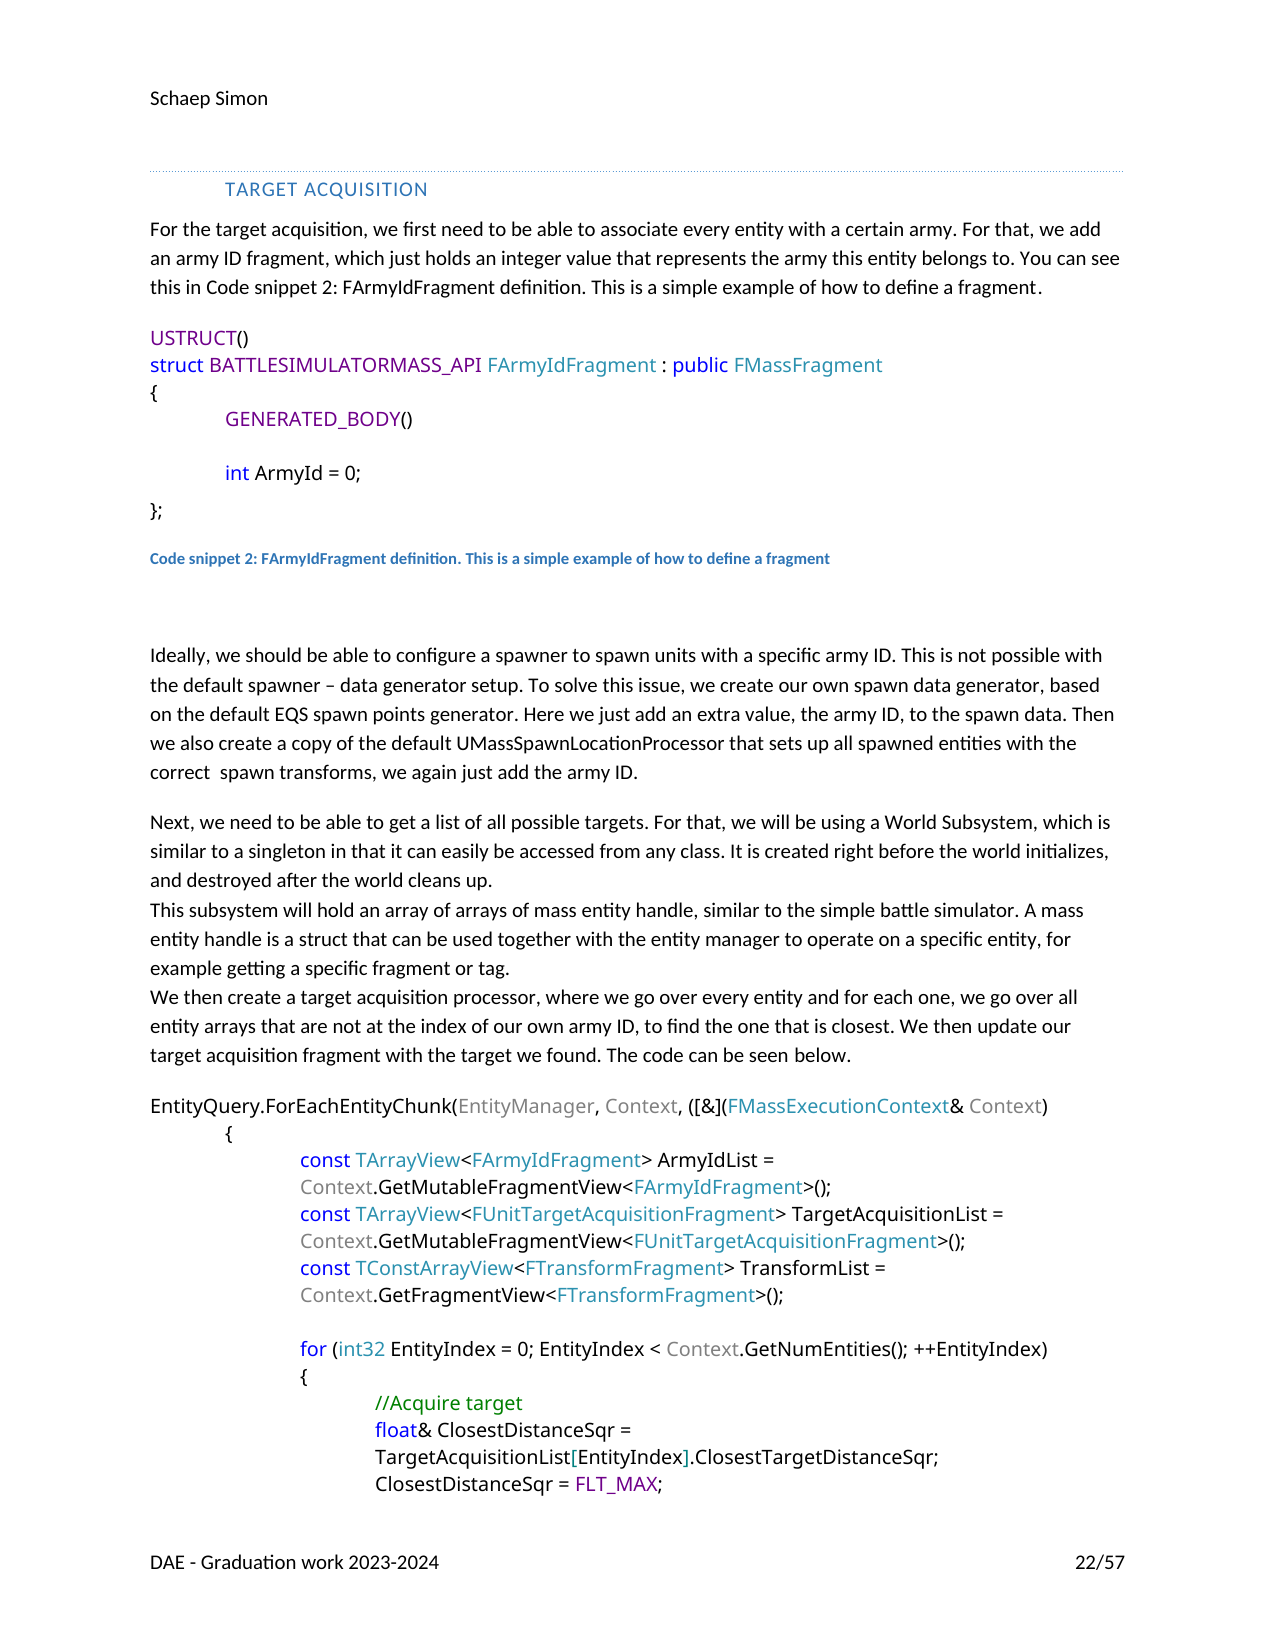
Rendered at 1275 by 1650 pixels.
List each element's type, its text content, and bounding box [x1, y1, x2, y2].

text struct BATTLESIMULATORMASS_API FArmyIdFragment : public FMassFragment [150, 351, 1125, 378]
text { [150, 1362, 1125, 1389]
text For the target acquisition, we first need to be able to associate every entity with a certain army. For that, we add an army ID fragment, which just holds an integer value that represents the army this entity belongs to. You can see this in Code snippet 2: FArmyIdFragment definition. This is a simple example of how to define a fragment. [150, 216, 1125, 300]
subtitle Target Acquisition [150, 171, 1125, 202]
text USTRUCT() [150, 324, 1125, 351]
text ClosestDistanceSqr = FLT_MAX; [150, 1470, 1125, 1497]
text EntityQuery.ForEachEntityChunk(EntityManager, Context, ([&](FMassExecutionContext& Context) [150, 1093, 1125, 1120]
text Code snippet 2: FArmyIdFragment definition. This is a simple example of how to define a fragment [150, 548, 1125, 569]
text Ideally, we should be able to configure a spawner to spawn units with a specific army ID. This is not possible with the default spawner – data generator setup. To solve this issue, we create our own spawn data generator, based on the default EQS spawn points generator. Here we just add an extra value, the army ID, to the spawn data. Then we also create a copy of the default UMassSpawnLocationProcessor that sets up all spawned entities with the correct spawn transforms, we again just add the army ID. [150, 643, 1125, 785]
text { [150, 378, 1125, 405]
text int ArmyId = 0; [150, 459, 1125, 486]
text { [150, 1120, 1125, 1147]
text GENERATED_BODY() [150, 405, 1125, 432]
text const TConstArrayView<FTransformFragment> TransformList = Context.GetFragmentView<FTransformFragment>(); [300, 1254, 1125, 1308]
text }; [150, 497, 1125, 524]
text float& ClosestDistanceSqr = TargetAcquisitionList[EntityIndex].ClosestTargetDistanceSqr; [375, 1416, 1125, 1470]
text for (int32 EntityIndex = 0; EntityIndex < Context.GetNumEntities(); ++EntityIndex) [300, 1336, 1125, 1362]
text const TArrayView<FArmyIdFragment> ArmyIdList = Context.GetMutableFragmentView<FArmyIdFragment>(); [300, 1147, 1125, 1201]
text //Acquire target [150, 1389, 1125, 1416]
text const TArrayView<FUnitTargetAcquisitionFragment> TargetAcquisitionList = Context.GetMutableFragmentView<FUnitTargetAcquisitionFragment>(); [300, 1201, 1125, 1254]
text Next, we need to be able to get a list of all possible targets. For that, we will be using a World Subsystem, which is similar to a singleton in that it can easily be accessed from any class. It is created right before the world initializes, and destroyed after the world cleans up. This subsystem will hold an array of arrays of mass entity handle, similar to the simple battle simulator. A mass entity handle is a struct that can be used together with the entity manager to operate on a specific entity, for example getting a specific fragment or tag. We then create a target acquisition processor, where we go over every entity and for each one, we go over all entity arrays that are not at the index of our own army ID, to find the one that is closest. We then update our target acquisition fragment with the target we found. The code can be seen below. [150, 809, 1125, 1068]
